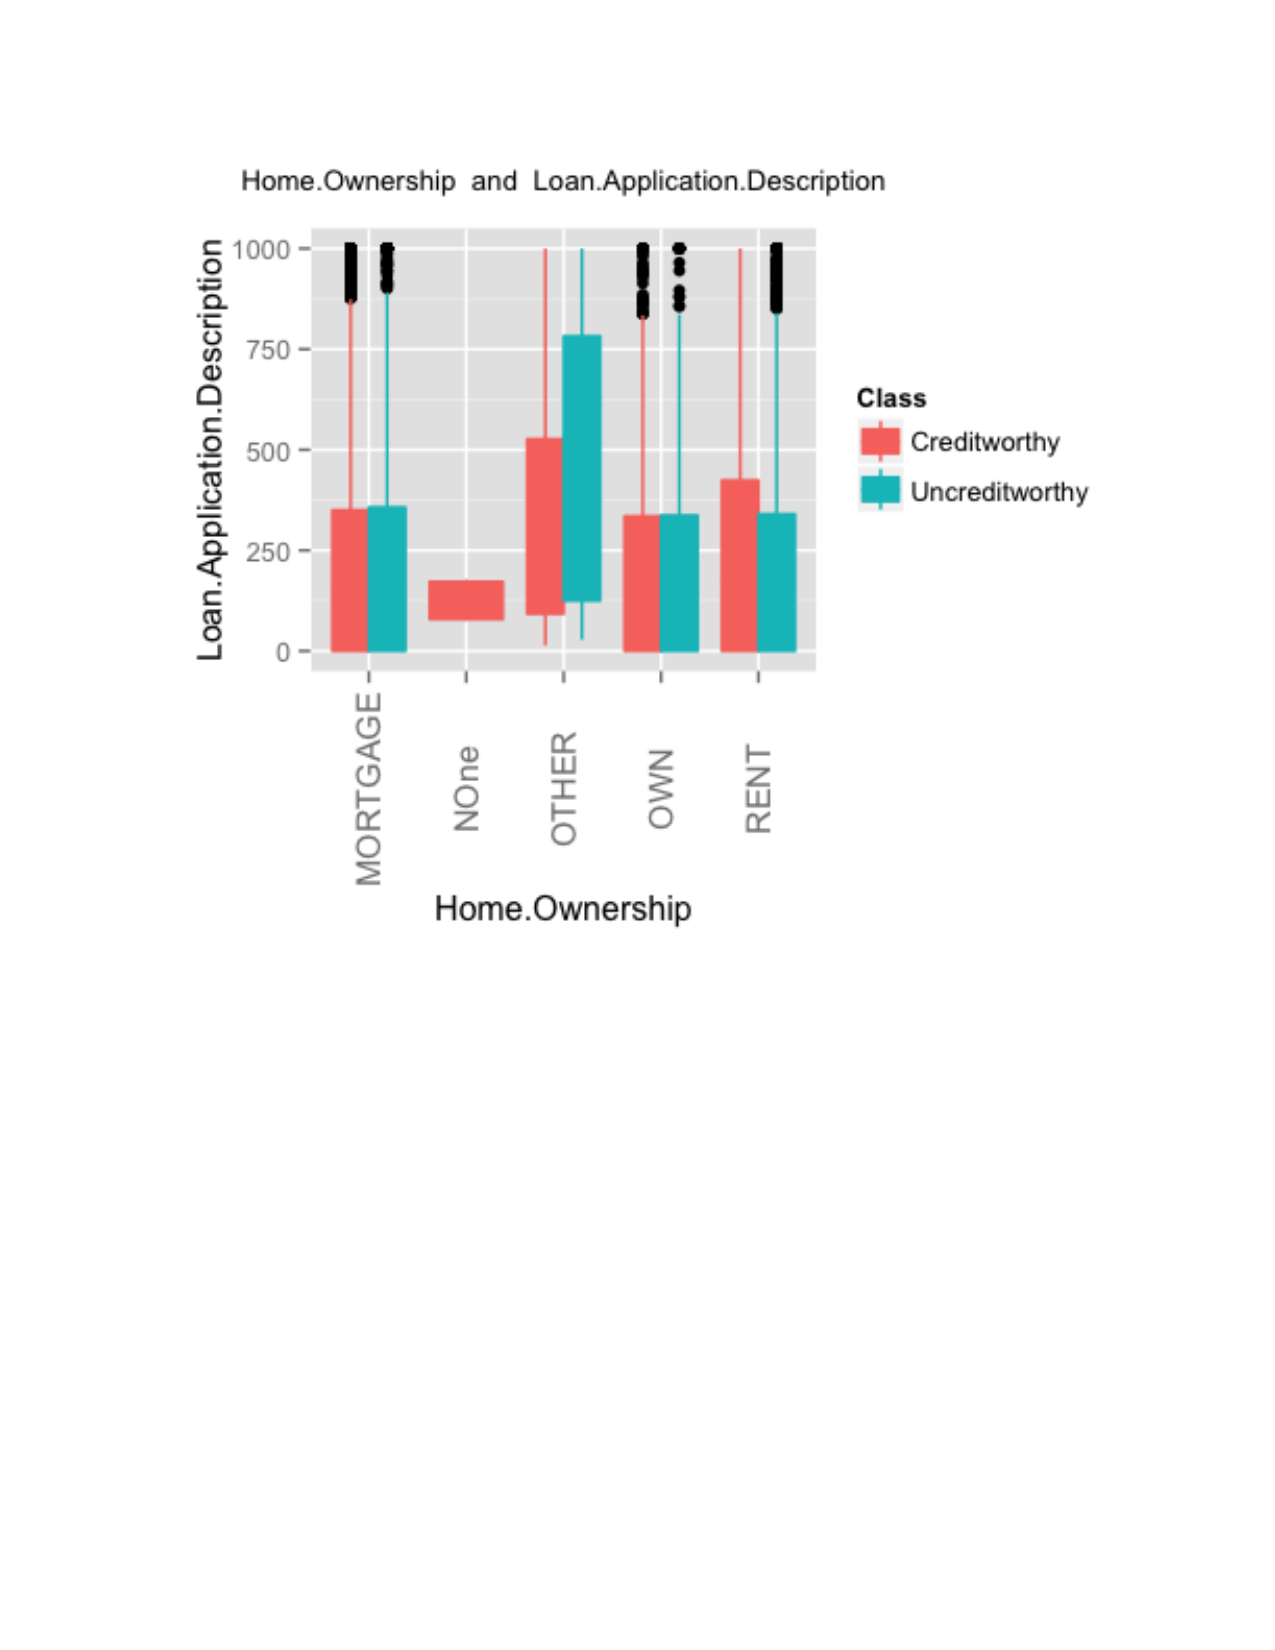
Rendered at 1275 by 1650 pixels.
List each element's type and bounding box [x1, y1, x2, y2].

picture [168, 150, 1169, 950]
